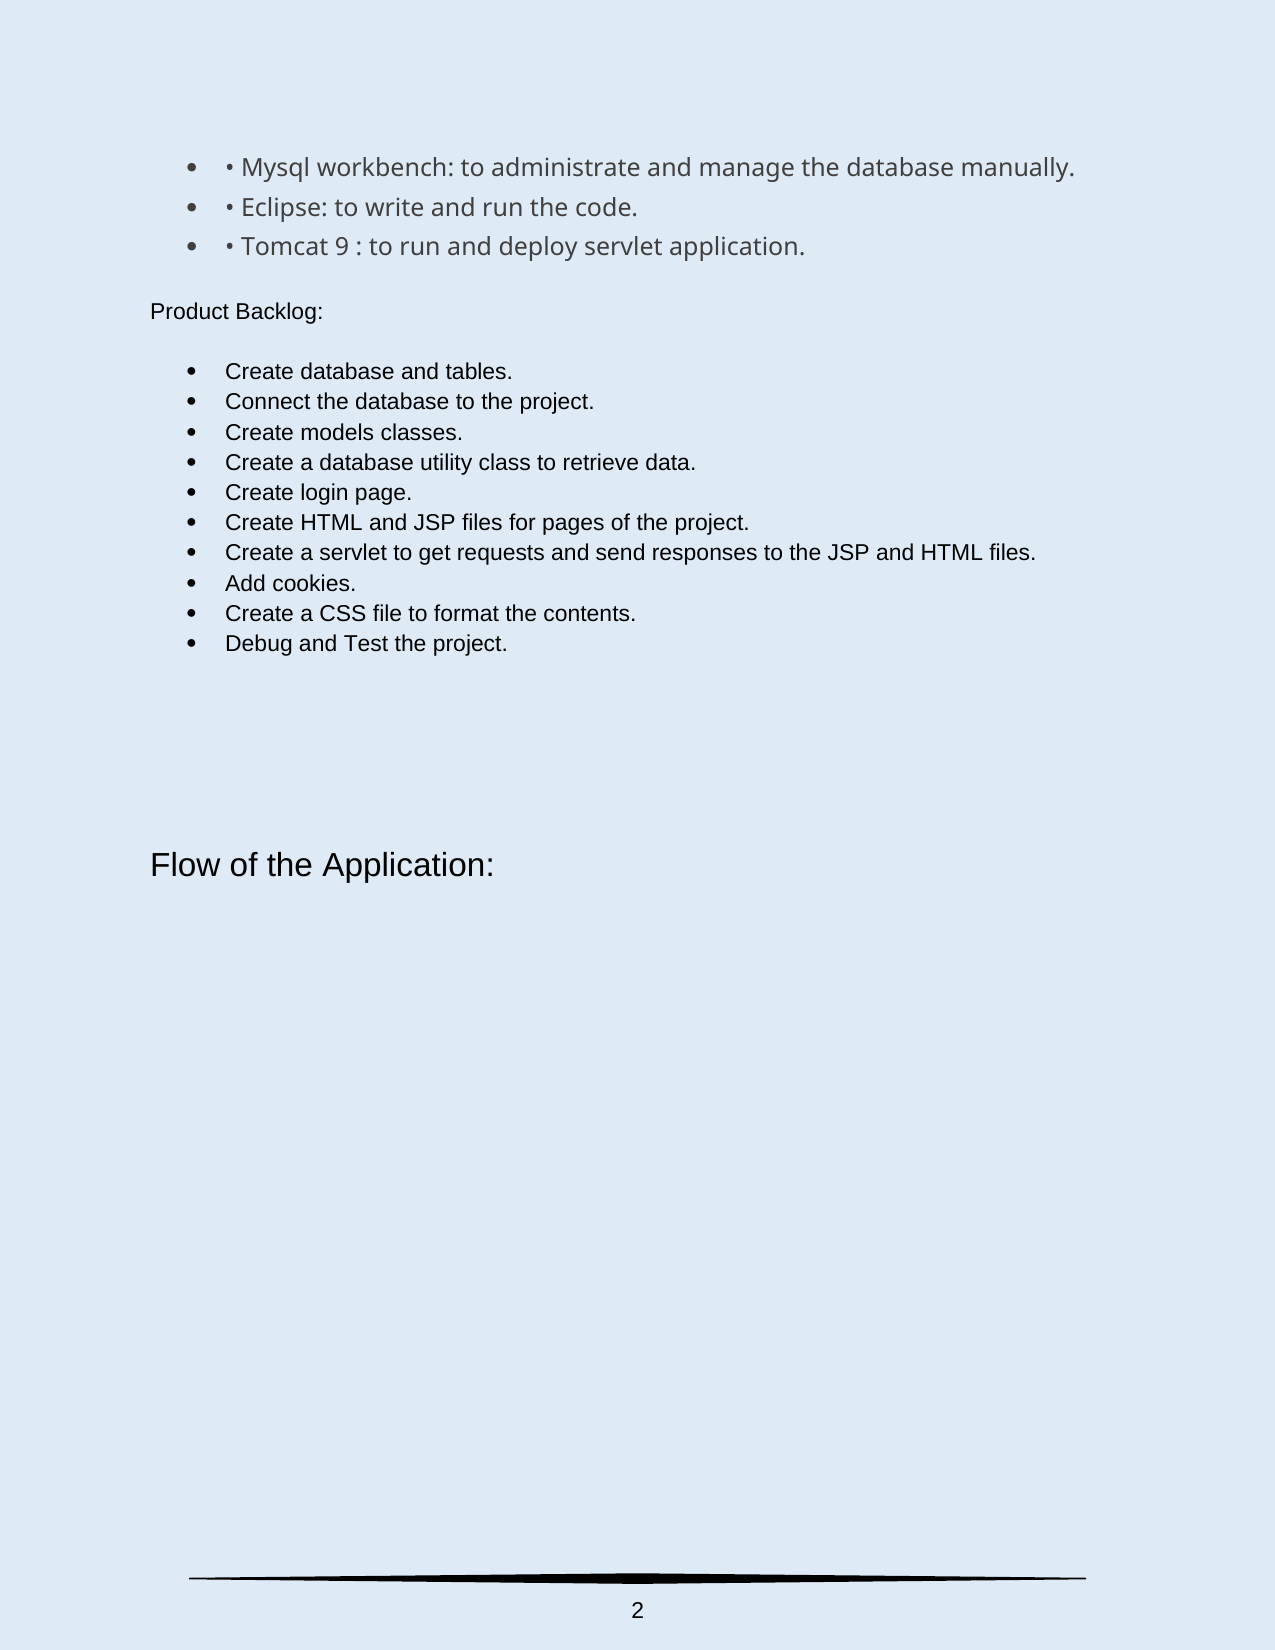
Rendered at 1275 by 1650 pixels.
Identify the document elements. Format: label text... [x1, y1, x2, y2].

list Create a database utility class to retrieve data. [187, 449, 1125, 475]
list Create models classes. [187, 418, 1125, 445]
list • Eclipse: to write and run the code. [187, 189, 1125, 223]
list • Mysql workbench: to administrate and manage the database manually. [187, 150, 1125, 184]
list Create login page. [187, 479, 1125, 505]
subtitle Flow of the Application: [150, 845, 1125, 884]
list Create HTML and JSP files for pages of the project. [187, 509, 1125, 536]
list Create a servlet to get requests and send responses to the JSP and HTML files. [187, 539, 1125, 566]
list Create a CSS file to format the contents. [187, 600, 1125, 626]
list Debug and Test the project. [187, 630, 1125, 656]
list • Tomcat 9 : to run and deploy servlet application. [187, 228, 1125, 262]
list Connect the database to the project. [187, 388, 1125, 415]
list Create database and tables. [187, 358, 1125, 384]
text Product Backlog: [150, 298, 1125, 324]
list Add cookies. [187, 569, 1125, 596]
